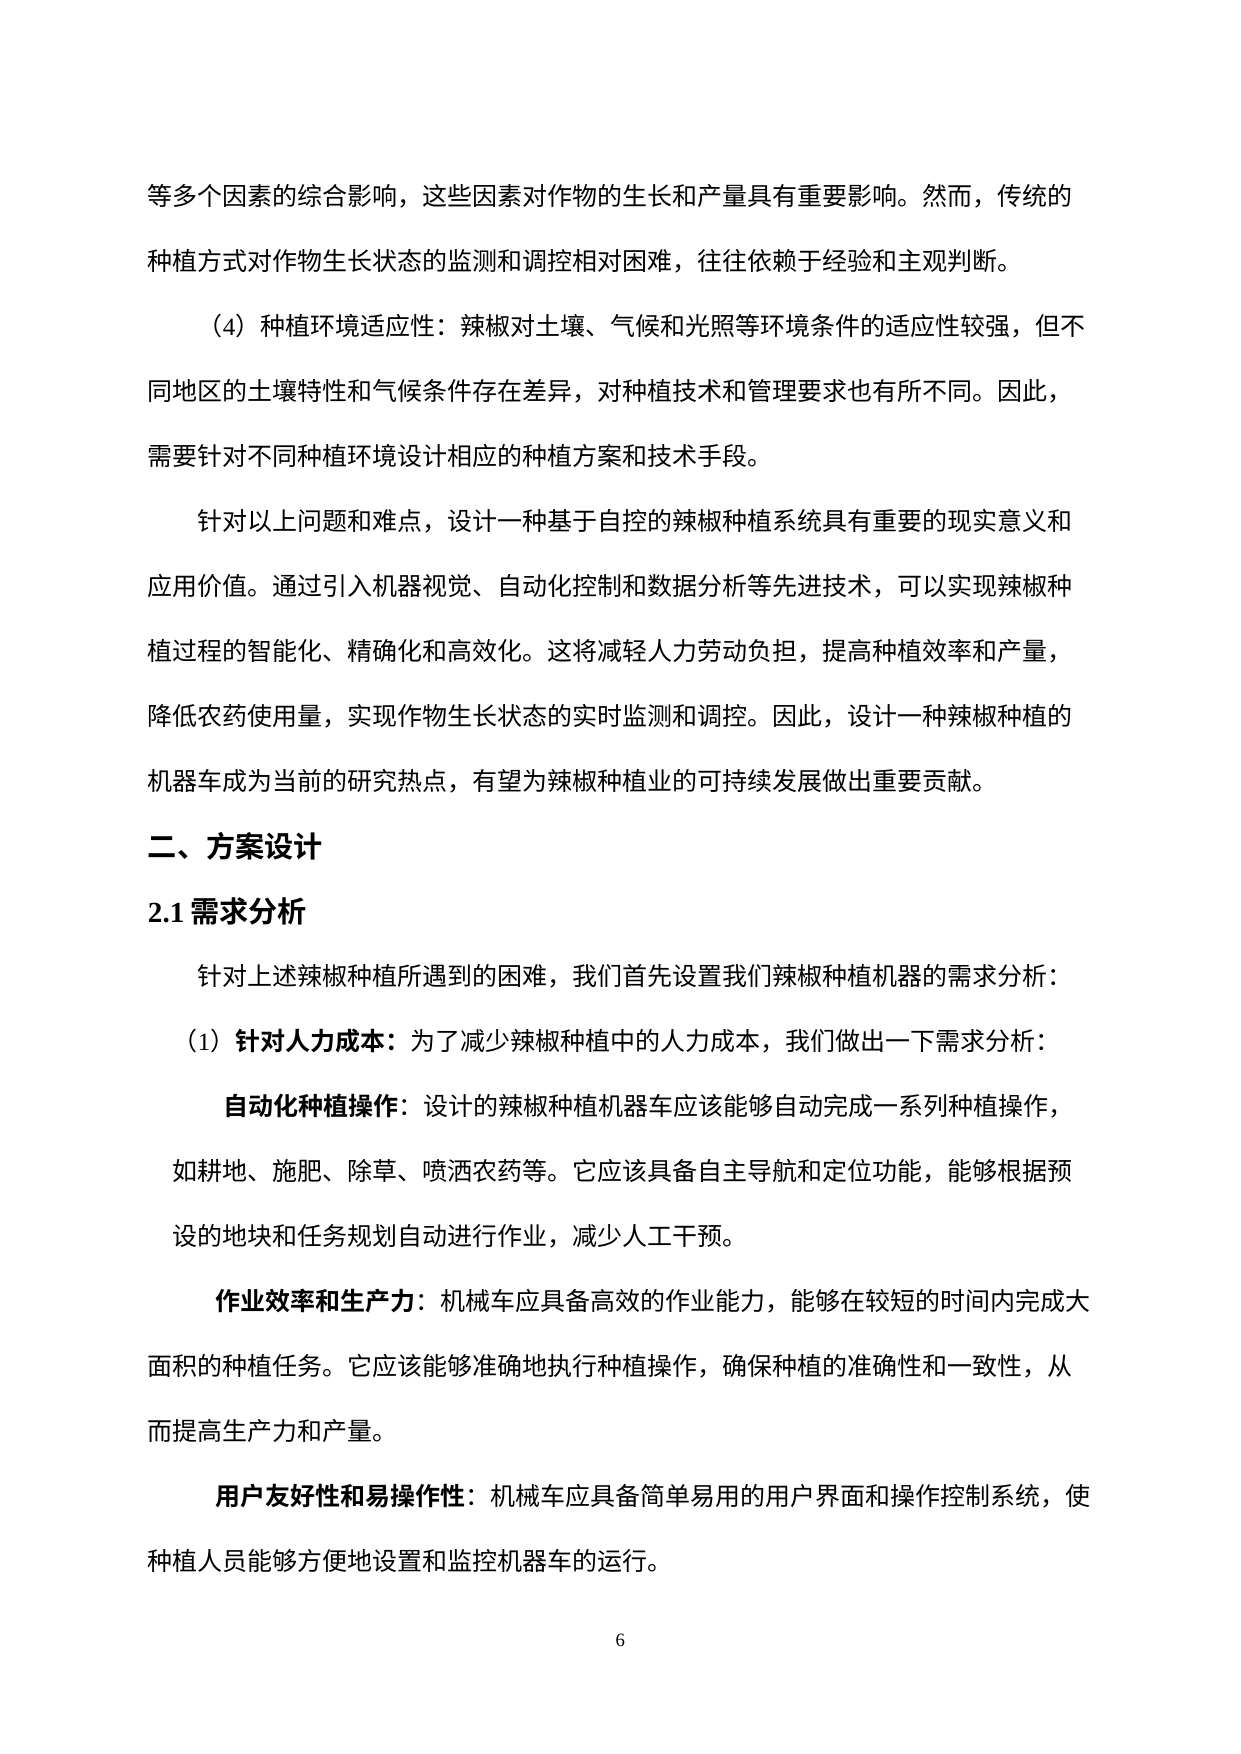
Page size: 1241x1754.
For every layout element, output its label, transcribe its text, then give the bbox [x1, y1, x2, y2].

text （4）种植环境适应性：辣椒对土壤、气候和光照等环境条件的适应性较强，但不同地区的土壤特性和气候条件存在差异，对种植技术和管理要求也有所不同。因此，需要针对不同种植环境设计相应的种植方案和技术手段。 [148, 292, 1093, 487]
text 针对以上问题和难点，设计一种基于自控的辣椒种植系统具有重要的现实意义和应用价值。通过引入机器视觉、自动化控制和数据分析等先进技术，可以实现辣椒种植过程的智能化、精确化和高效化。这将减轻人力劳动负担，提高种植效率和产量，降低农药使用量，实现作物生长状态的实时监测和调控。因此，设计一种辣椒种植的机器车成为当前的研究热点，有望为辣椒种植业的可持续发展做出重要贡献。 [148, 487, 1093, 812]
list 二、方案设计 [148, 812, 1093, 877]
text 用户友好性和易操作性：机械车应具备简单易用的用户界面和操作控制系统，使种植人员能够方便地设置和监控机器车的运行。 [148, 1462, 1093, 1592]
text 2.1需求分析 [148, 877, 1093, 942]
text 作业效率和生产力：机械车应具备高效的作业能力，能够在较短的时间内完成大面积的种植任务。它应该能够准确地执行种植操作，确保种植的准确性和一致性，从而提高生产力和产量。 [148, 1267, 1093, 1462]
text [148, 162, 1093, 292]
text 针对上述辣椒种植所遇到的困难，我们首先设置我们辣椒种植机器的需求分析： [148, 942, 1093, 1007]
list 针对人力成本：为了减少辣椒种植中的人力成本，我们做出一下需求分析： [173, 1007, 1093, 1072]
text 自动化种植操作：设计的辣椒种植机器车应该能够自动完成一系列种植操作，如耕地、施肥、除草、喷洒农药等。它应该具备自主导航和定位功能，能够根据预设的地块和任务规划自动进行作业，减少人工干预。 [173, 1072, 1093, 1267]
